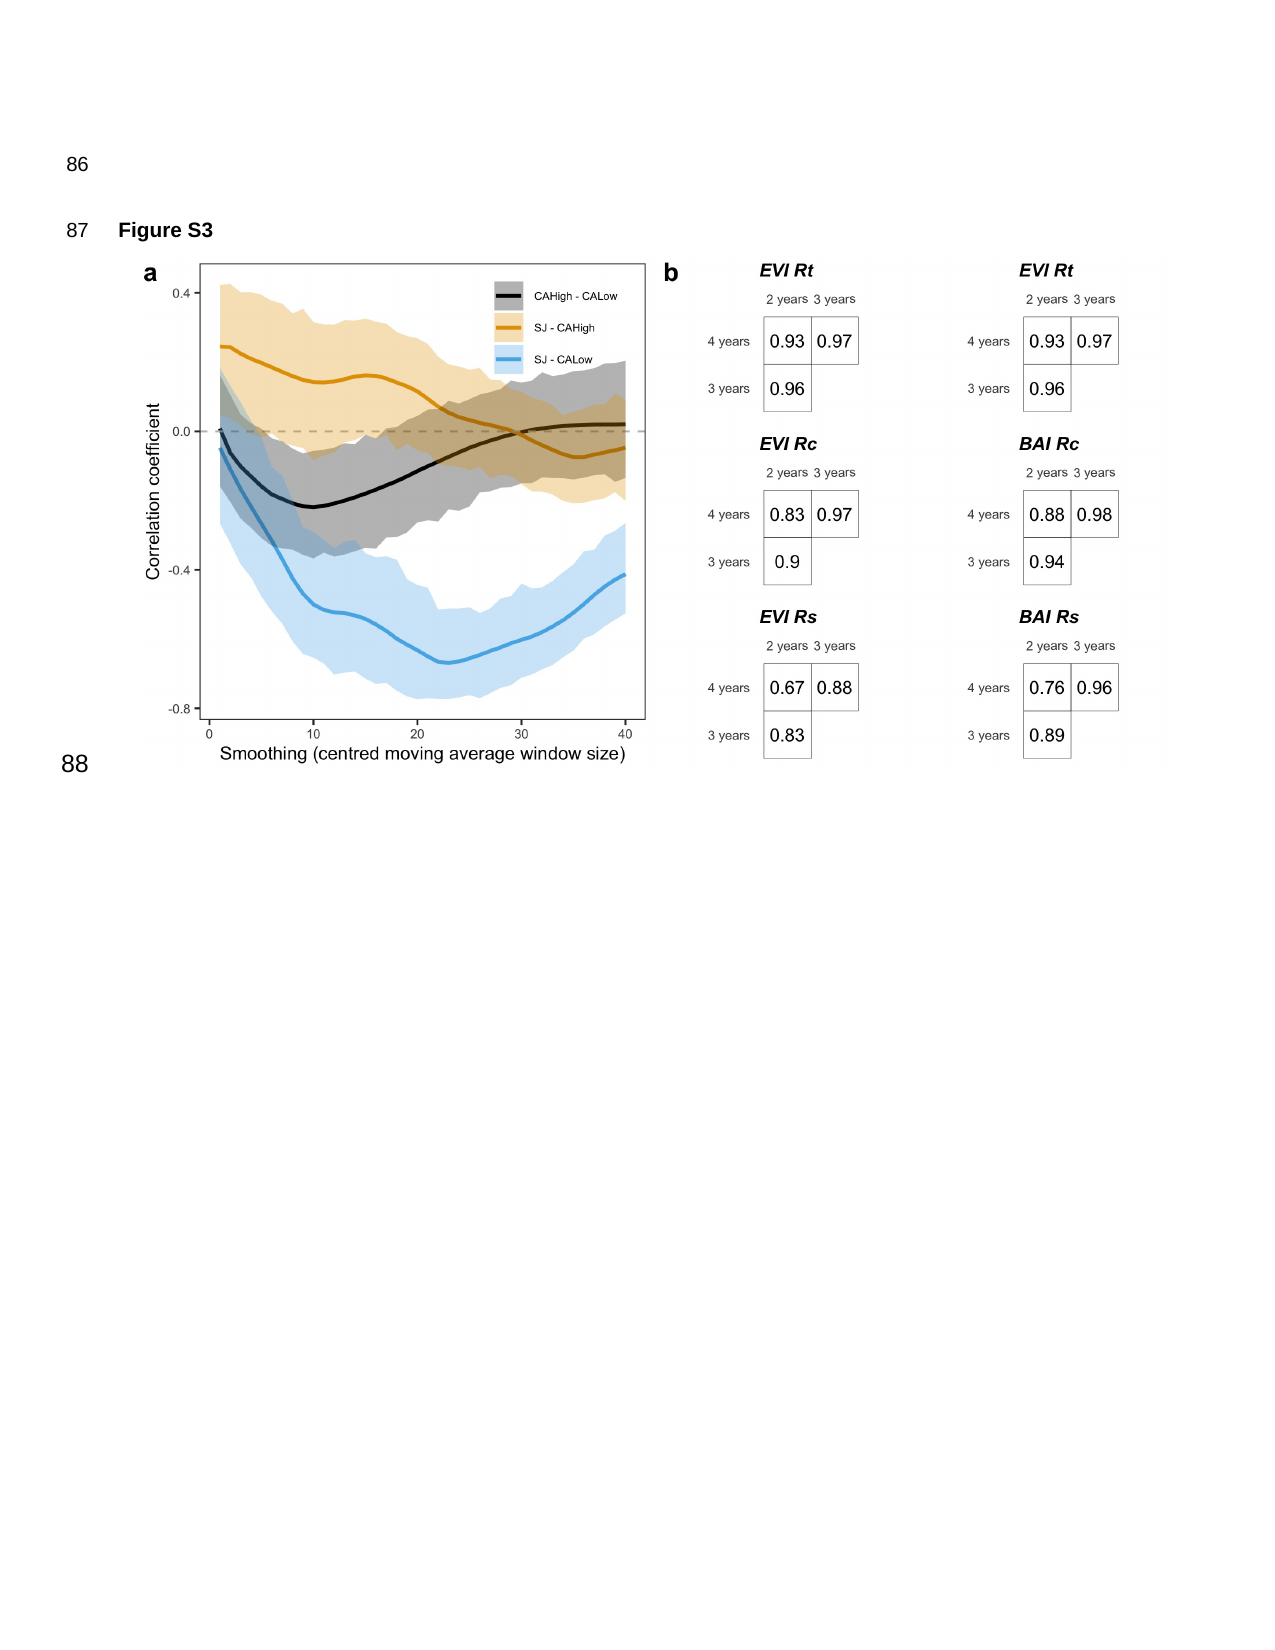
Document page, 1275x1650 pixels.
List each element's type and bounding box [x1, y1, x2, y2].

picture [137, 254, 1175, 773]
